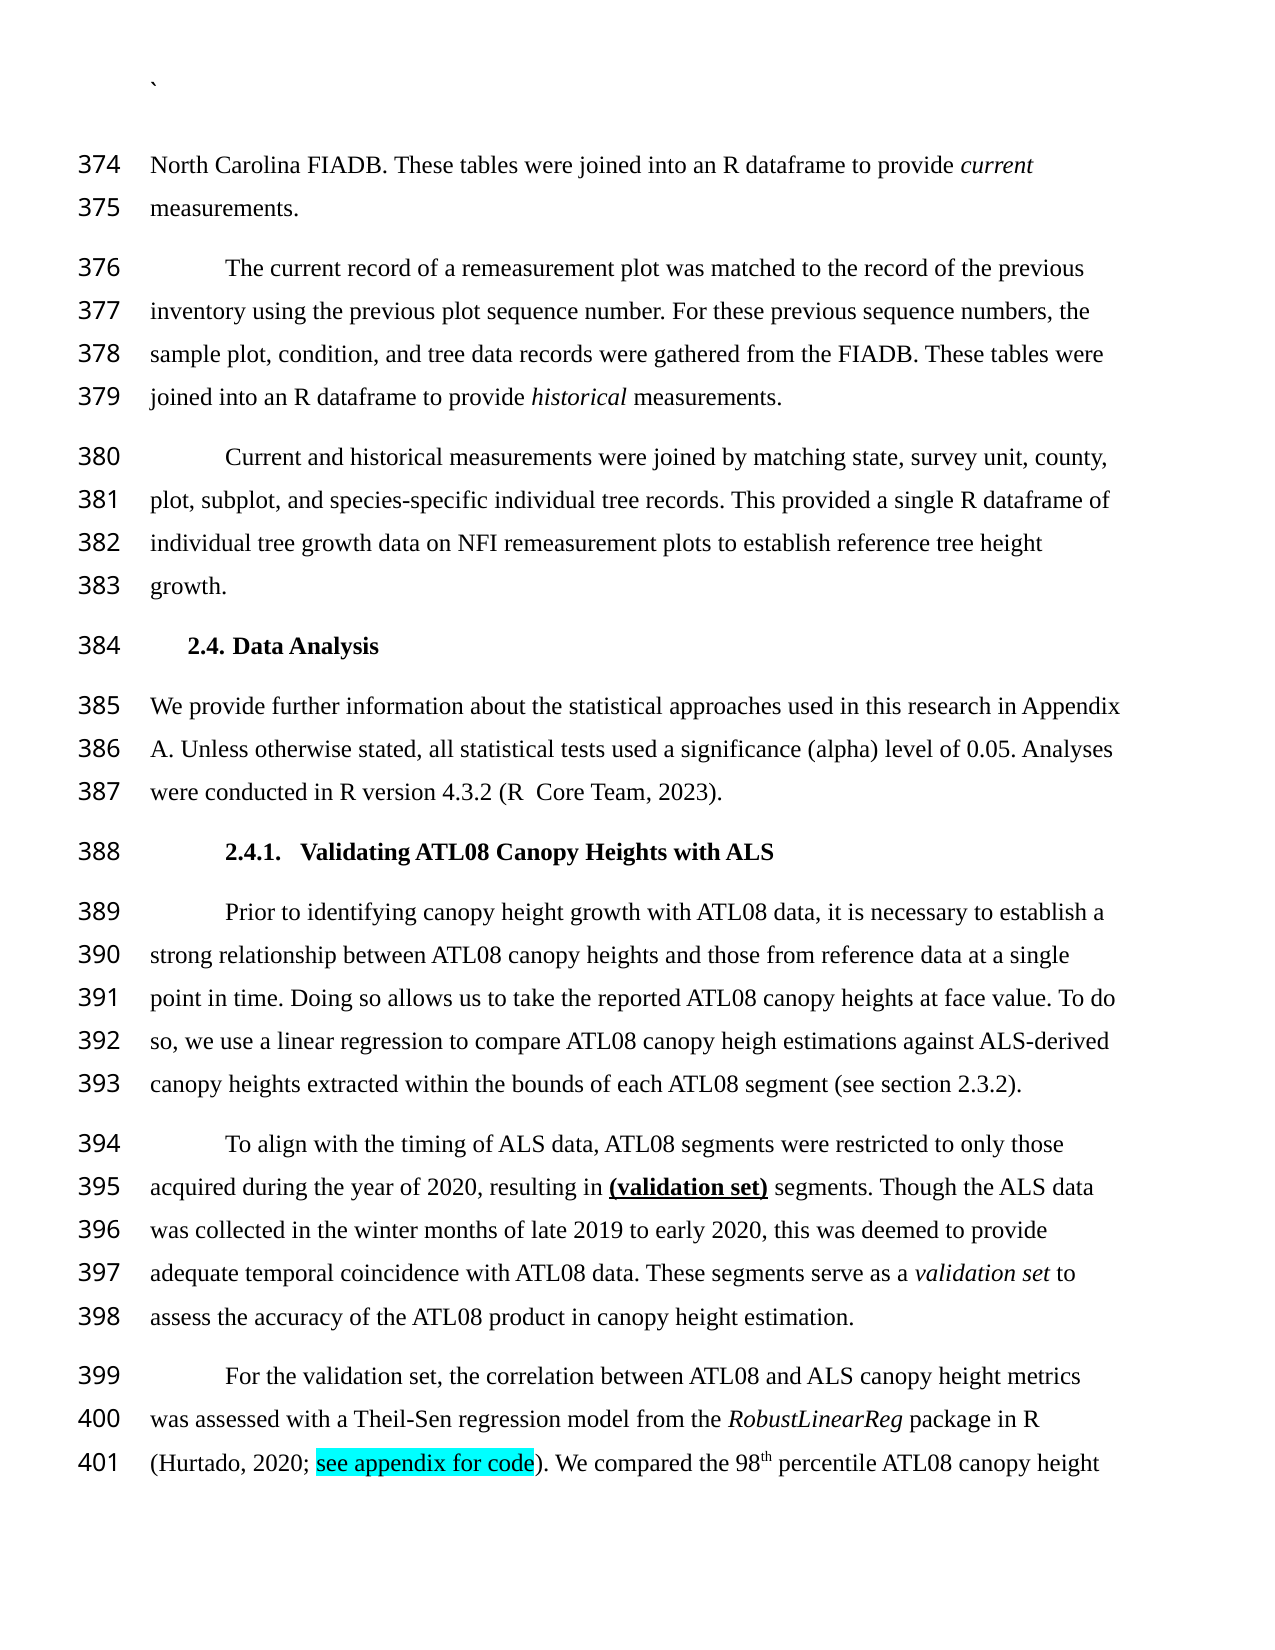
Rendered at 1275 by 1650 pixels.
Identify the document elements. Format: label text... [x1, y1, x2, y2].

list Validating ATL08 Canopy Heights with ALS [225, 837, 1125, 866]
text We provide further information about the statistical approaches used in this research in Appendix A. Unless otherwise stated, all statistical tests used a significance (alpha) level of 0.05. Analyses were conducted in R version 4.3.2 (R Core Team, 2023). [150, 691, 1125, 806]
text The current record of a remeasurement plot was matched to the record of the previous inventory using the previous plot sequence number. For these previous sequence numbers, the sample plot, condition, and tree data records were gathered from the FIADB. These tables were joined into an R dataframe to provide historical measurements. [150, 253, 1125, 411]
text Prior to identifying canopy height growth with ATL08 data, it is necessary to establish a strong relationship between ATL08 canopy heights and those from reference data at a single point in time. Doing so allows us to take the reported ATL08 canopy heights at face value. To do so, we use a linear regression to compare ATL08 canopy heigh estimations against ALS-derived canopy heights extracted within the bounds of each ATL08 segment (see section 2.3.2). [150, 897, 1125, 1098]
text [150, 1361, 1125, 1476]
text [150, 150, 1125, 222]
list Data Analysis [187, 631, 1125, 660]
text Current and historical measurements were joined by matching state, survey unit, county, plot, subplot, and species-specific individual tree records. This provided a single R dataframe of individual tree growth data on NFI remeasurement plots to establish reference tree height growth. [150, 442, 1125, 600]
text To align with the timing of ALS data, ATL08 segments were restricted to only those acquired during the year of 2020, resulting in (validation set) segments. Though the ALS data was collected in the winter months of late 2019 to early 2020, this was deemed to provide adequate temporal coincidence with ATL08 data. These segments serve as a validation set to assess the accuracy of the ATL08 product in canopy height estimation. [150, 1129, 1125, 1330]
